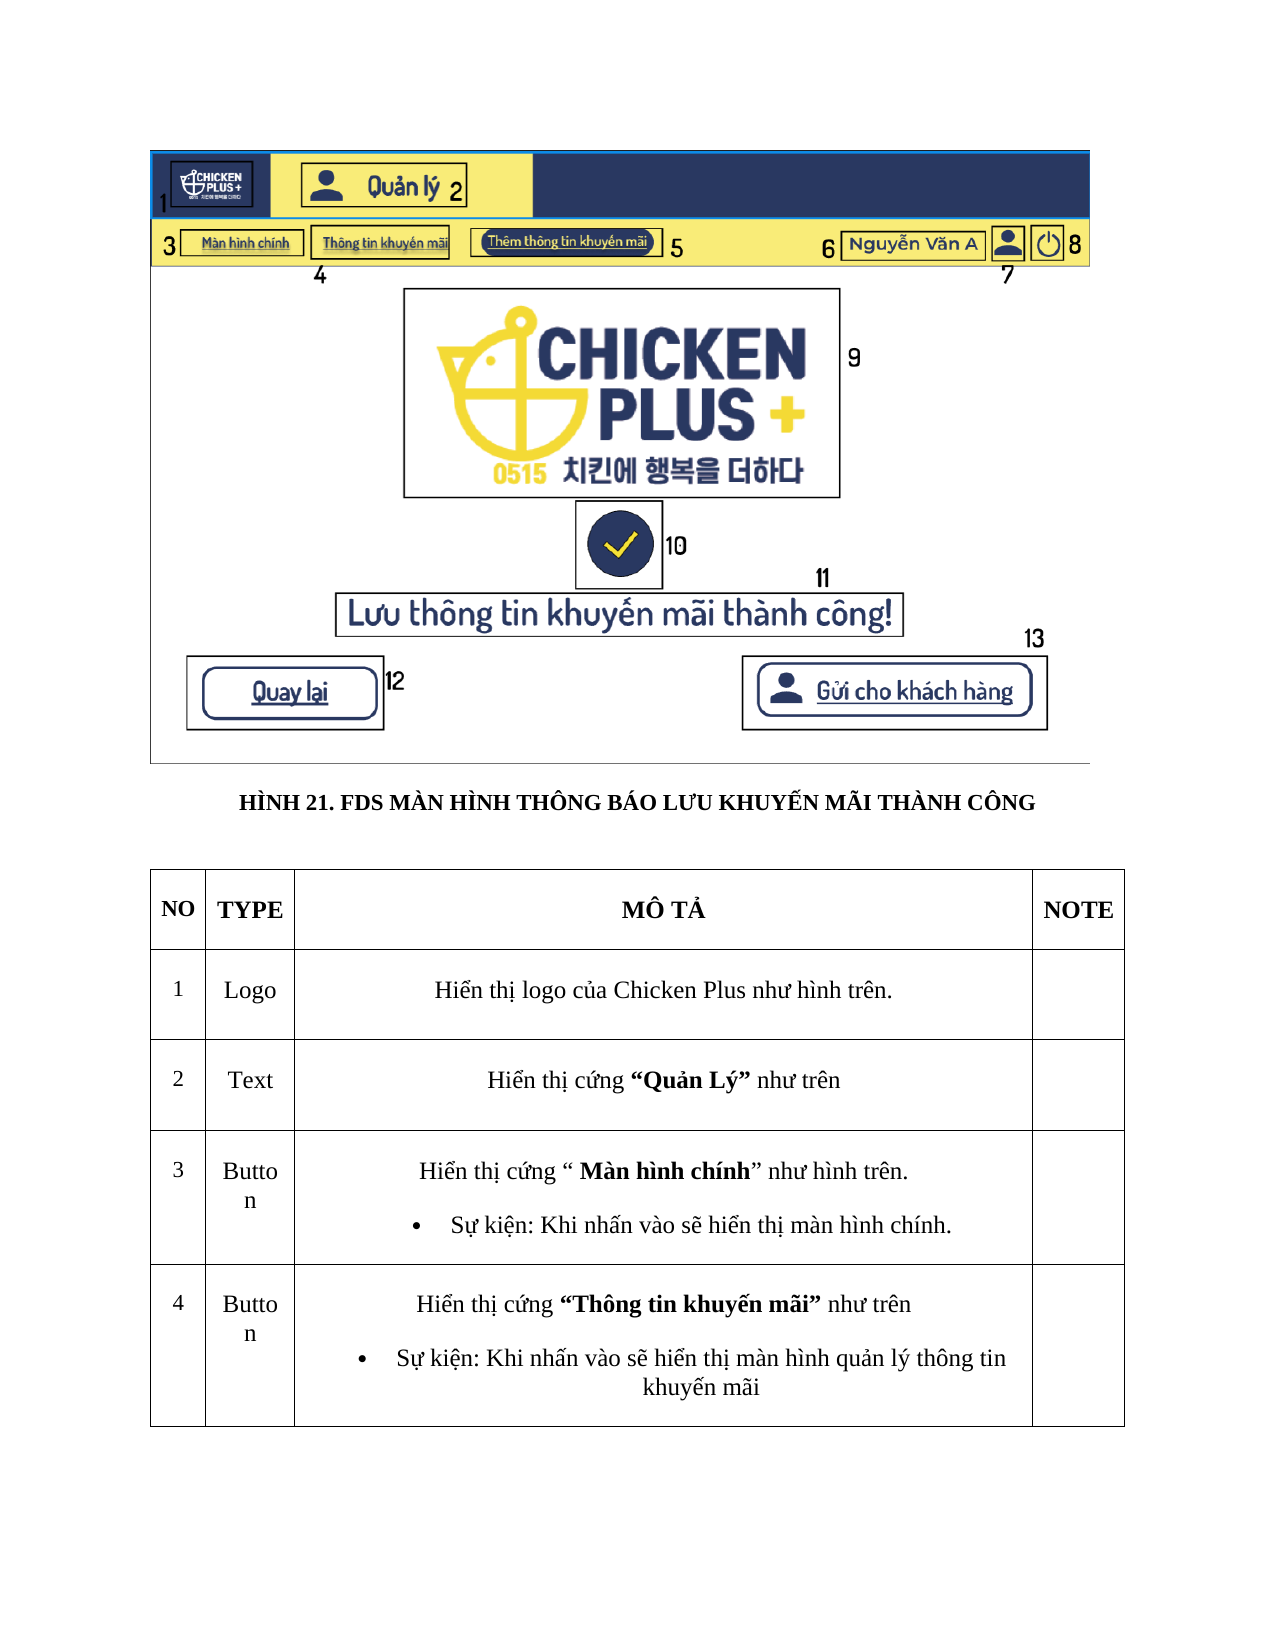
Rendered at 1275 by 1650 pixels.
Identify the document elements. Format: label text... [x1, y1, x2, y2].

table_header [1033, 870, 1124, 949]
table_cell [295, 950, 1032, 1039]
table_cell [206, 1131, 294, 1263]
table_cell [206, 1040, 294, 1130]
text HÌNH 21. FDS MÀN HÌNH THÔNG BÁO LƯU KHUYẾN MÃI THÀNH CÔNG [150, 789, 1125, 815]
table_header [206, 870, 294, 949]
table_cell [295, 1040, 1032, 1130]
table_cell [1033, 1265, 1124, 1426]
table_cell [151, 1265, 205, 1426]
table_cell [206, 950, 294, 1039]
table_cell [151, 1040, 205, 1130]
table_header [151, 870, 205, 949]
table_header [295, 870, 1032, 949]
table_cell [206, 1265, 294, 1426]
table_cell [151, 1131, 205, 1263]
picture [150, 150, 1090, 764]
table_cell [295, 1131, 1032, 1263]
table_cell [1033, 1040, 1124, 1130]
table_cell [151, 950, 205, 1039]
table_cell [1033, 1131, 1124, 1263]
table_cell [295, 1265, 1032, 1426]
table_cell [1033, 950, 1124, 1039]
